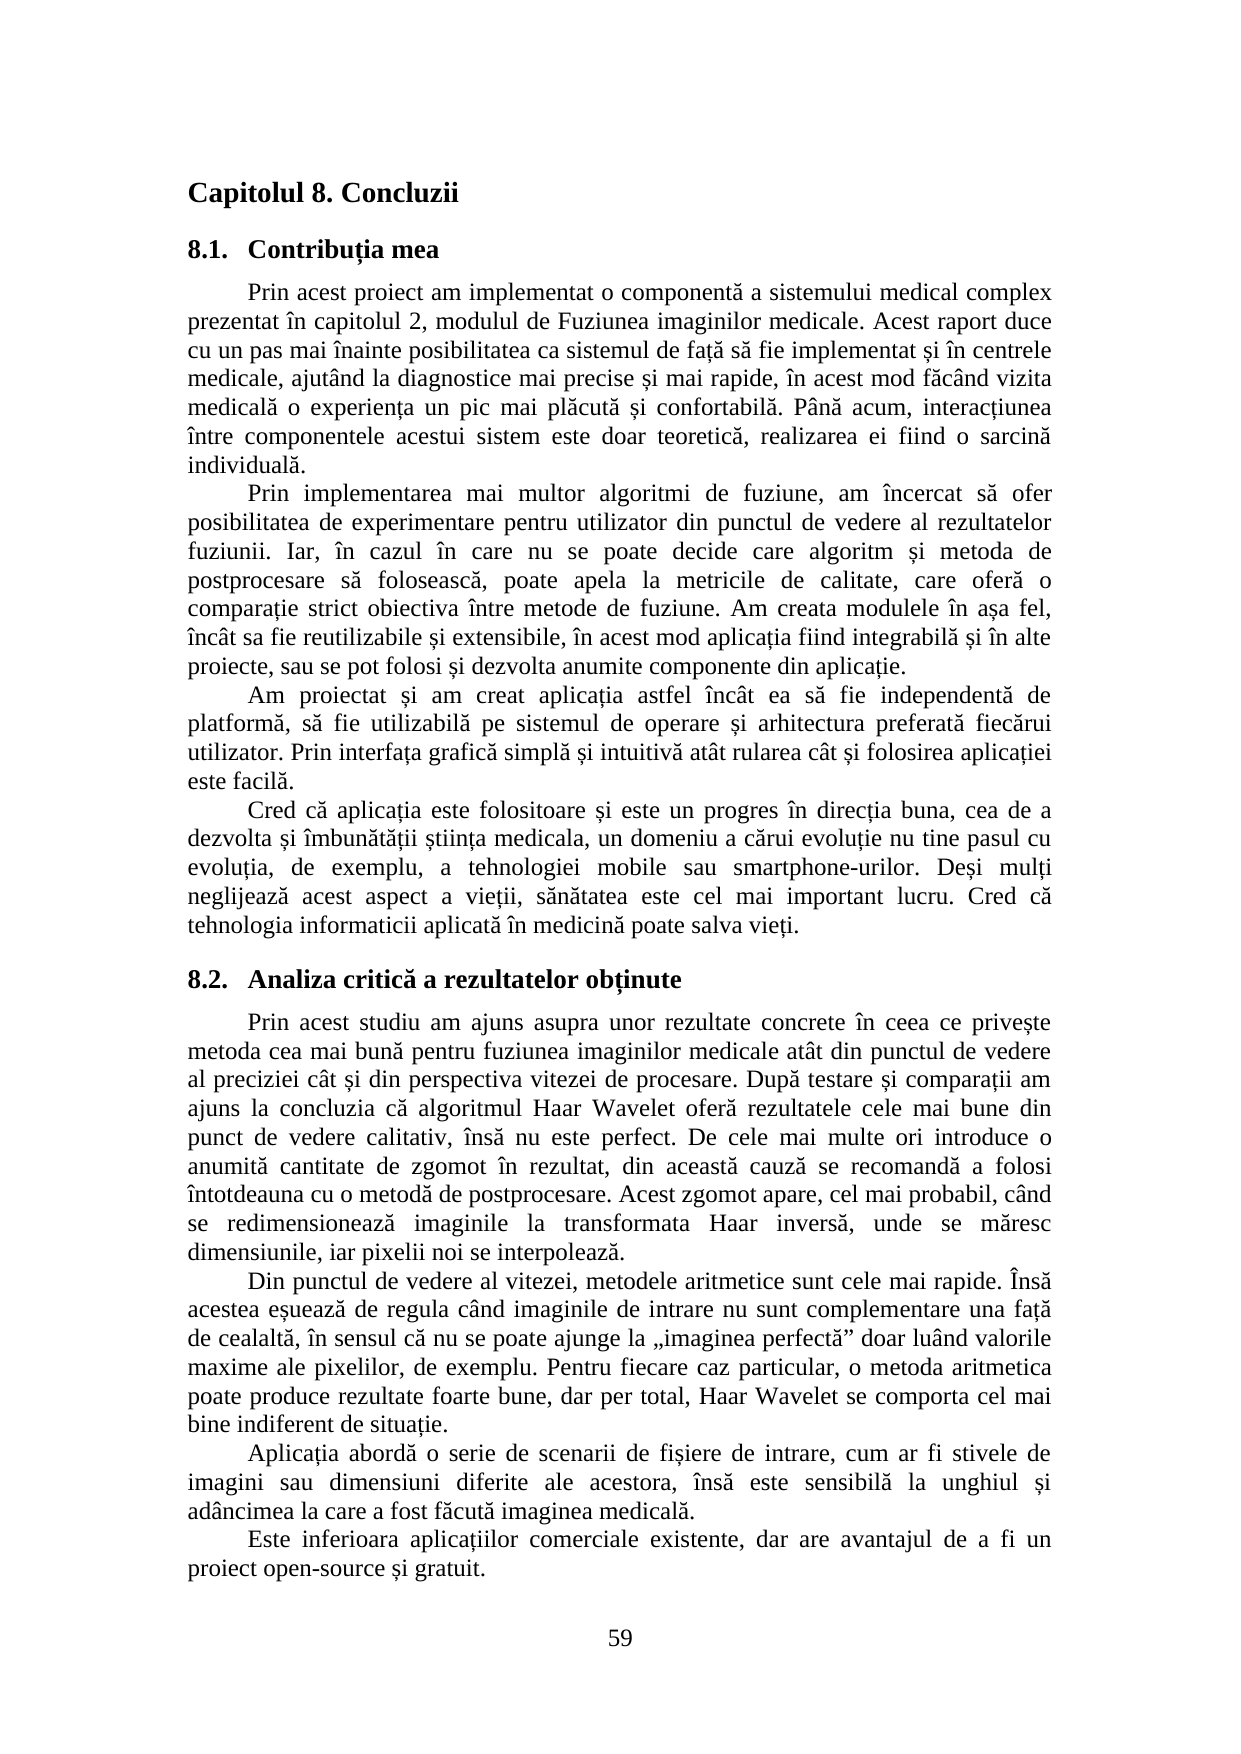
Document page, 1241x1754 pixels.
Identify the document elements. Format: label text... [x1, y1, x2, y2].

text Este inferioara aplicațiilor comerciale existente, dar are avantajul de a fi un proiect open-source și gratuit. [187, 1524, 1053, 1582]
subtitle Concluzii [187, 175, 1053, 208]
text Din punctul de vedere al vitezei, metodele aritmetice sunt cele mai rapide. Însă acestea eșuează de regula când imaginile de intrare nu sunt complementare una față de cealaltă, în sensul că nu se poate ajunge la „imaginea perfectă” doar luând valorile maxime ale pixelilor, de exemplu. Pentru fiecare caz particular, o metoda aritmetica poate produce rezultate foarte bune, dar per total, Haar Wavelet se comporta cel mai bine indiferent de situație. [187, 1266, 1053, 1438]
text Prin acest proiect am implementat o componentă a sistemului medical complex prezentat în capitolul 2, modulul de Fuziunea imaginilor medicale. Acest raport duce cu un pas mai înainte posibilitatea ca sistemul de față să fie implementat și în centrele medicale, ajutând la diagnostice mai precise și mai rapide, în acest mod făcând vizita medicală o experiența un pic mai plăcută și confortabilă. Până acum, interacțiunea între componentele acestui sistem este doar teoretică, realizarea ei fiind o sarcină individuală. [187, 277, 1053, 478]
subtitle Analiza critică a rezultatelor obținute [187, 963, 1053, 994]
subtitle Contribuția mea [187, 233, 1053, 265]
text Cred că aplicația este folositoare și este un progres în direcția buna, cea de a dezvolta și îmbunătății știința medicala, un domeniu a cărui evoluție nu tine pasul cu evoluția, de exemplu, a tehnologiei mobile sau smartphone-urilor. Deși mulți neglijează acest aspect a vieții, sănătatea este cel mai important lucru. Cred că tehnologia informaticii aplicată în medicină poate salva vieți. [187, 795, 1053, 938]
text Am proiectat și am creat aplicația astfel încât ea să fie independentă de platformă, să fie utilizabilă pe sistemul de operare și arhitectura preferată fiecărui utilizator. Prin interfața grafică simplă și intuitivă atât rularea cât și folosirea aplicației este facilă. [187, 680, 1053, 795]
text Prin implementarea mai multor algoritmi de fuziune, am încercat să ofer posibilitatea de experimentare pentru utilizator din punctul de vedere al rezultatelor fuziunii. Iar, în cazul în care nu se poate decide care algoritm și metoda de postprocesare să folosească, poate apela la metricile de calitate, care oferă o comparație strict obiectiva între metode de fuziune. Am creata modulele în așa fel, încât sa fie reutilizabile și extensibile, în acest mod aplicația fiind integrabilă și în alte proiecte, sau se pot folosi și dezvolta anumite componente din aplicație. [187, 478, 1053, 680]
text Aplicația abordă o serie de scenarii de fișiere de intrare, cum ar fi stivele de imagini sau dimensiuni diferite ale acestora, însă este sensibilă la unghiul și adâncimea la care a fost făcută imaginea medicală. [187, 1438, 1053, 1524]
text Prin acest studiu am ajuns asupra unor rezultate concrete în ceea ce privește metoda cea mai bună pentru fuziunea imaginilor medicale atât din punctul de vedere al preciziei cât și din perspectiva vitezei de procesare. După testare și comparații am ajuns la concluzia că algoritmul Haar Wavelet oferă rezultatele cele mai bune din punct de vedere calitativ, însă nu este perfect. De cele mai multe ori introduce o anumită cantitate de zgomot în rezultat, din această cauză se recomandă a folosi întotdeauna cu o metodă de postprocesare. Acest zgomot apare, cel mai probabil, când se redimensionează imaginile la transformata Haar inversă, unde se măresc dimensiunile, iar pixelii noi se interpolează. [187, 1007, 1053, 1266]
